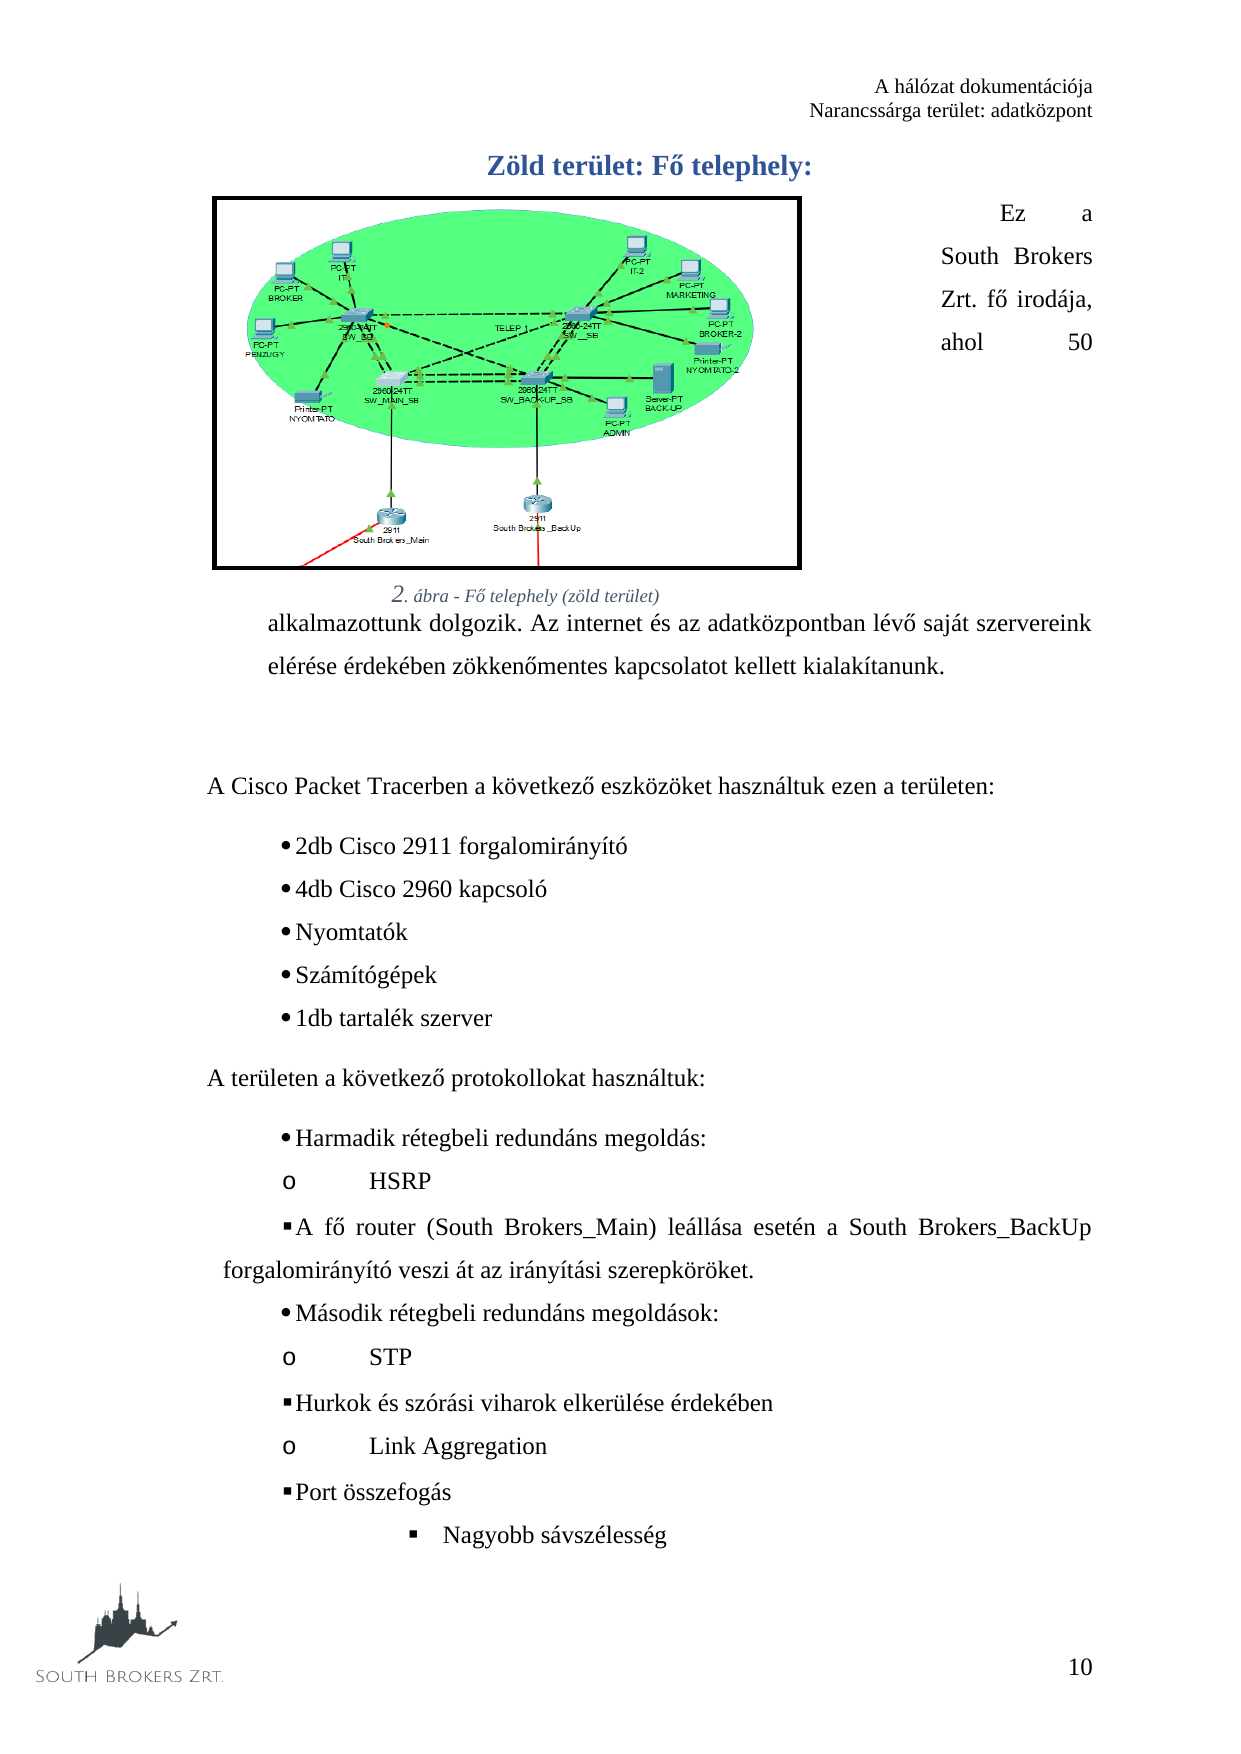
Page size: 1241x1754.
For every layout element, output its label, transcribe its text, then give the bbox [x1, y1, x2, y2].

list Nagyobb sávszélesség [223, 1520, 1093, 1549]
list Második rétegbeli redundáns megoldások: [223, 1298, 1093, 1327]
text A területen a következő protokollokat használtuk: [148, 1063, 1093, 1092]
picture [217, 200, 797, 566]
list Számítógépek [223, 960, 1093, 989]
subtitle Zöld terület: Fő telephely: [148, 148, 1093, 181]
list STP [223, 1342, 1093, 1372]
list Nyomtatók [223, 917, 1093, 946]
list Harmadik rétegbeli redundáns megoldás: [223, 1123, 1093, 1152]
list Hurkok és szórási viharok elkerülése érdekében [223, 1388, 1093, 1417]
list Link Aggregation [223, 1431, 1093, 1462]
text A Cisco Packet Tracerben a következő eszközöket használtuk ezen a területen: [148, 771, 1093, 800]
list A fő router (South Brokers_Main) leállása esetén a South Brokers_BackUp forgalomirányító veszi át az irányítási szerepköröket. [223, 1212, 1093, 1284]
list 1db tartalék szerver [223, 1003, 1093, 1032]
list 2db Cisco 2911 forgalomirányító [223, 831, 1093, 859]
picture [0, 1531, 255, 1754]
list HSRP [223, 1166, 1093, 1197]
list 4db Cisco 2960 kapcsoló [223, 874, 1093, 903]
list Port összefogás [223, 1477, 1093, 1506]
